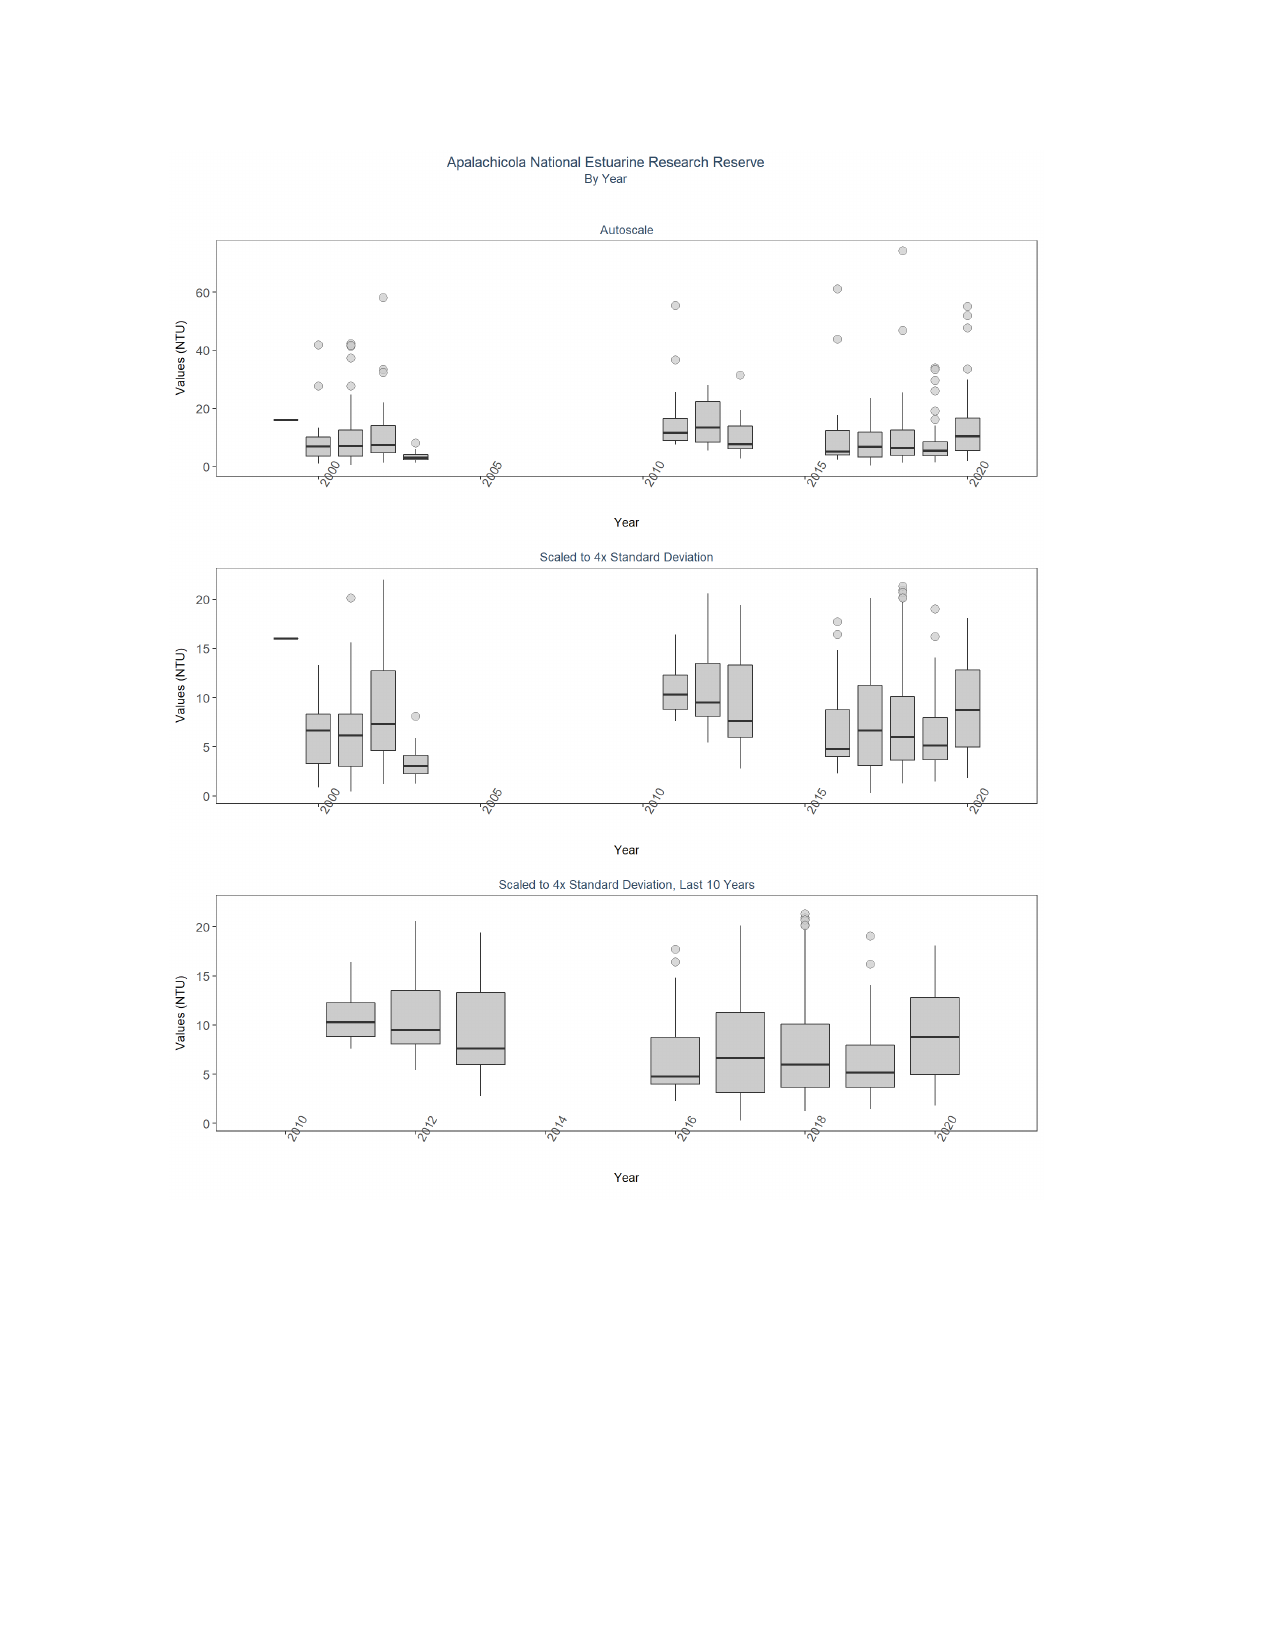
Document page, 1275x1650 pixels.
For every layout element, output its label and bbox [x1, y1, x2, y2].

picture [168, 150, 1044, 1200]
